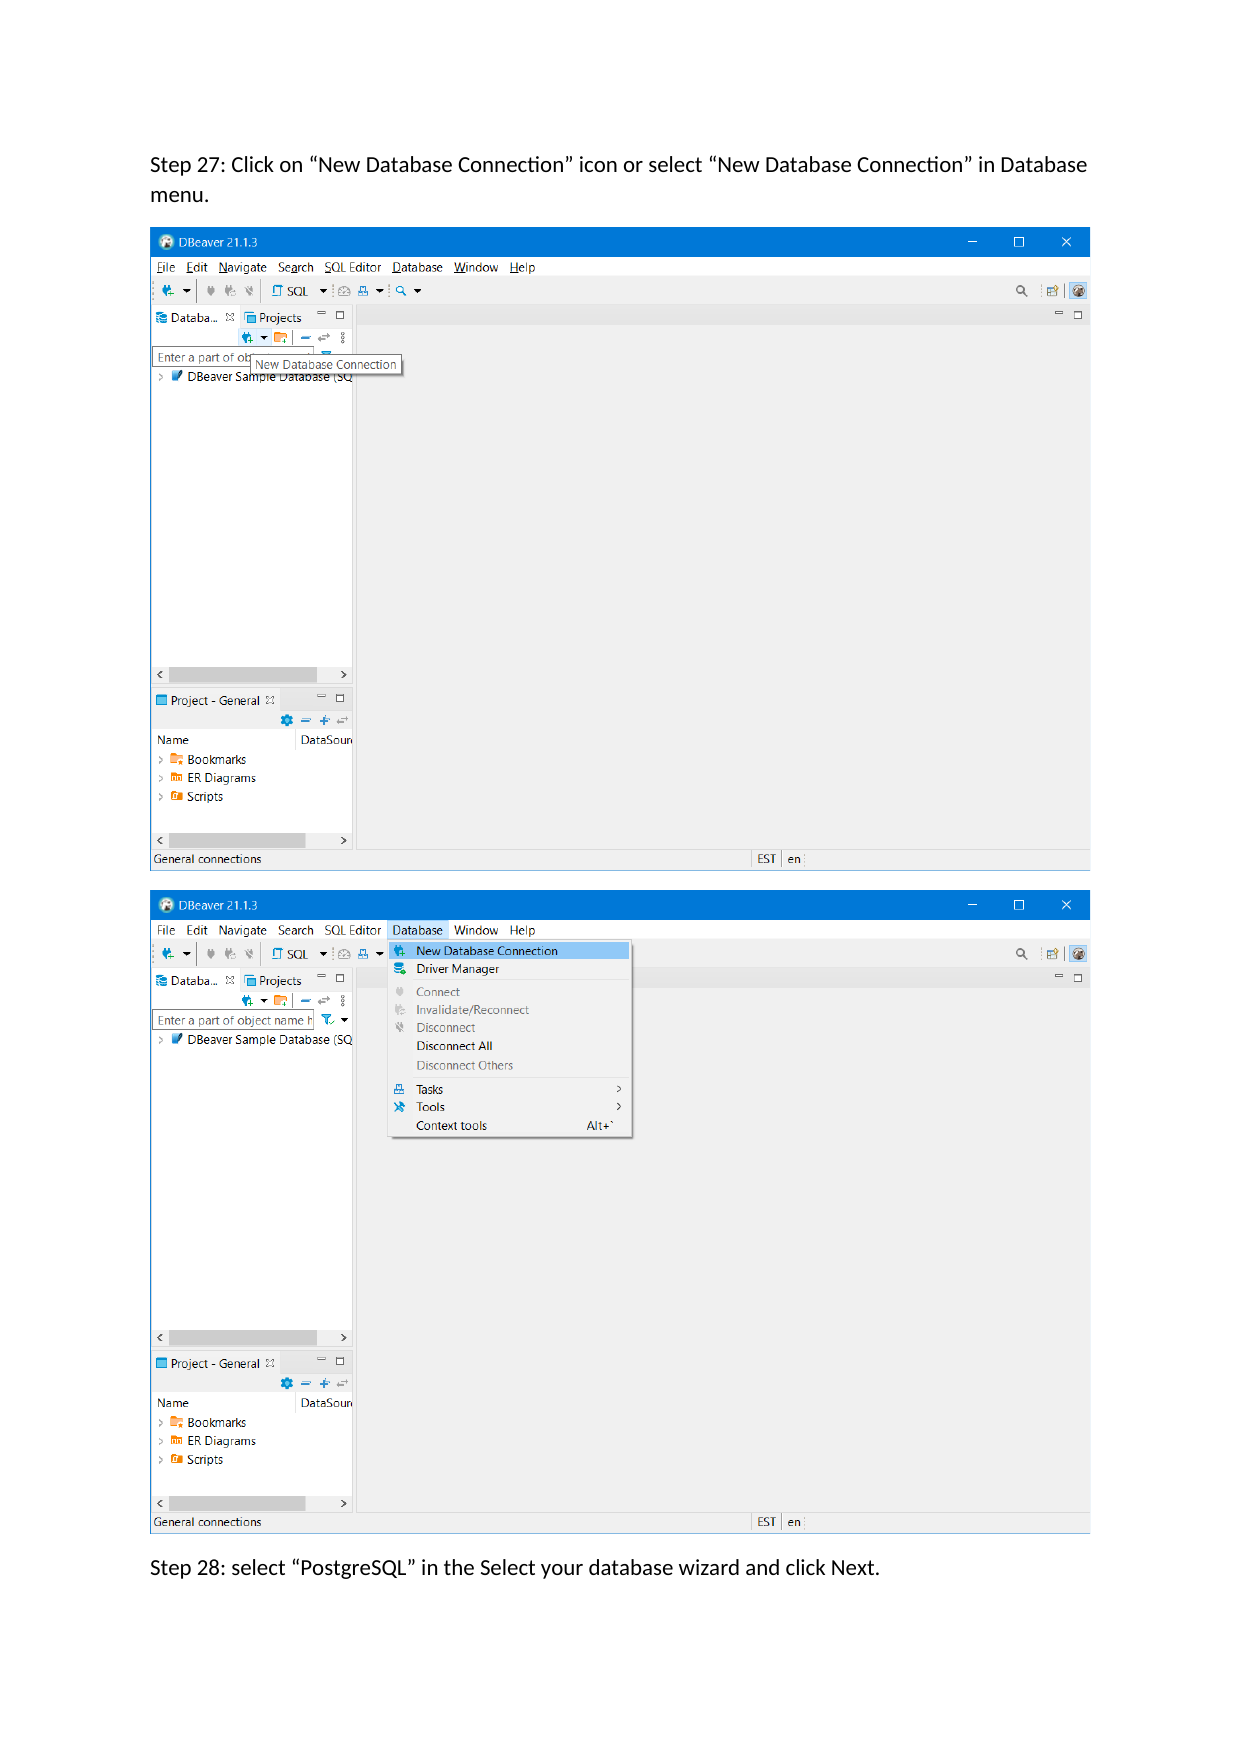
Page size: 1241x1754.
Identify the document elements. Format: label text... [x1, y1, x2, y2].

picture [150, 227, 1091, 871]
text Step 28: select “PostgreSQL” in the Select your database wizard and click Next. [150, 1553, 1090, 1581]
text Step 27: Click on “New Database Connection” icon or select “New Database Connection” in Database menu. [150, 150, 1090, 208]
picture [150, 890, 1091, 1534]
